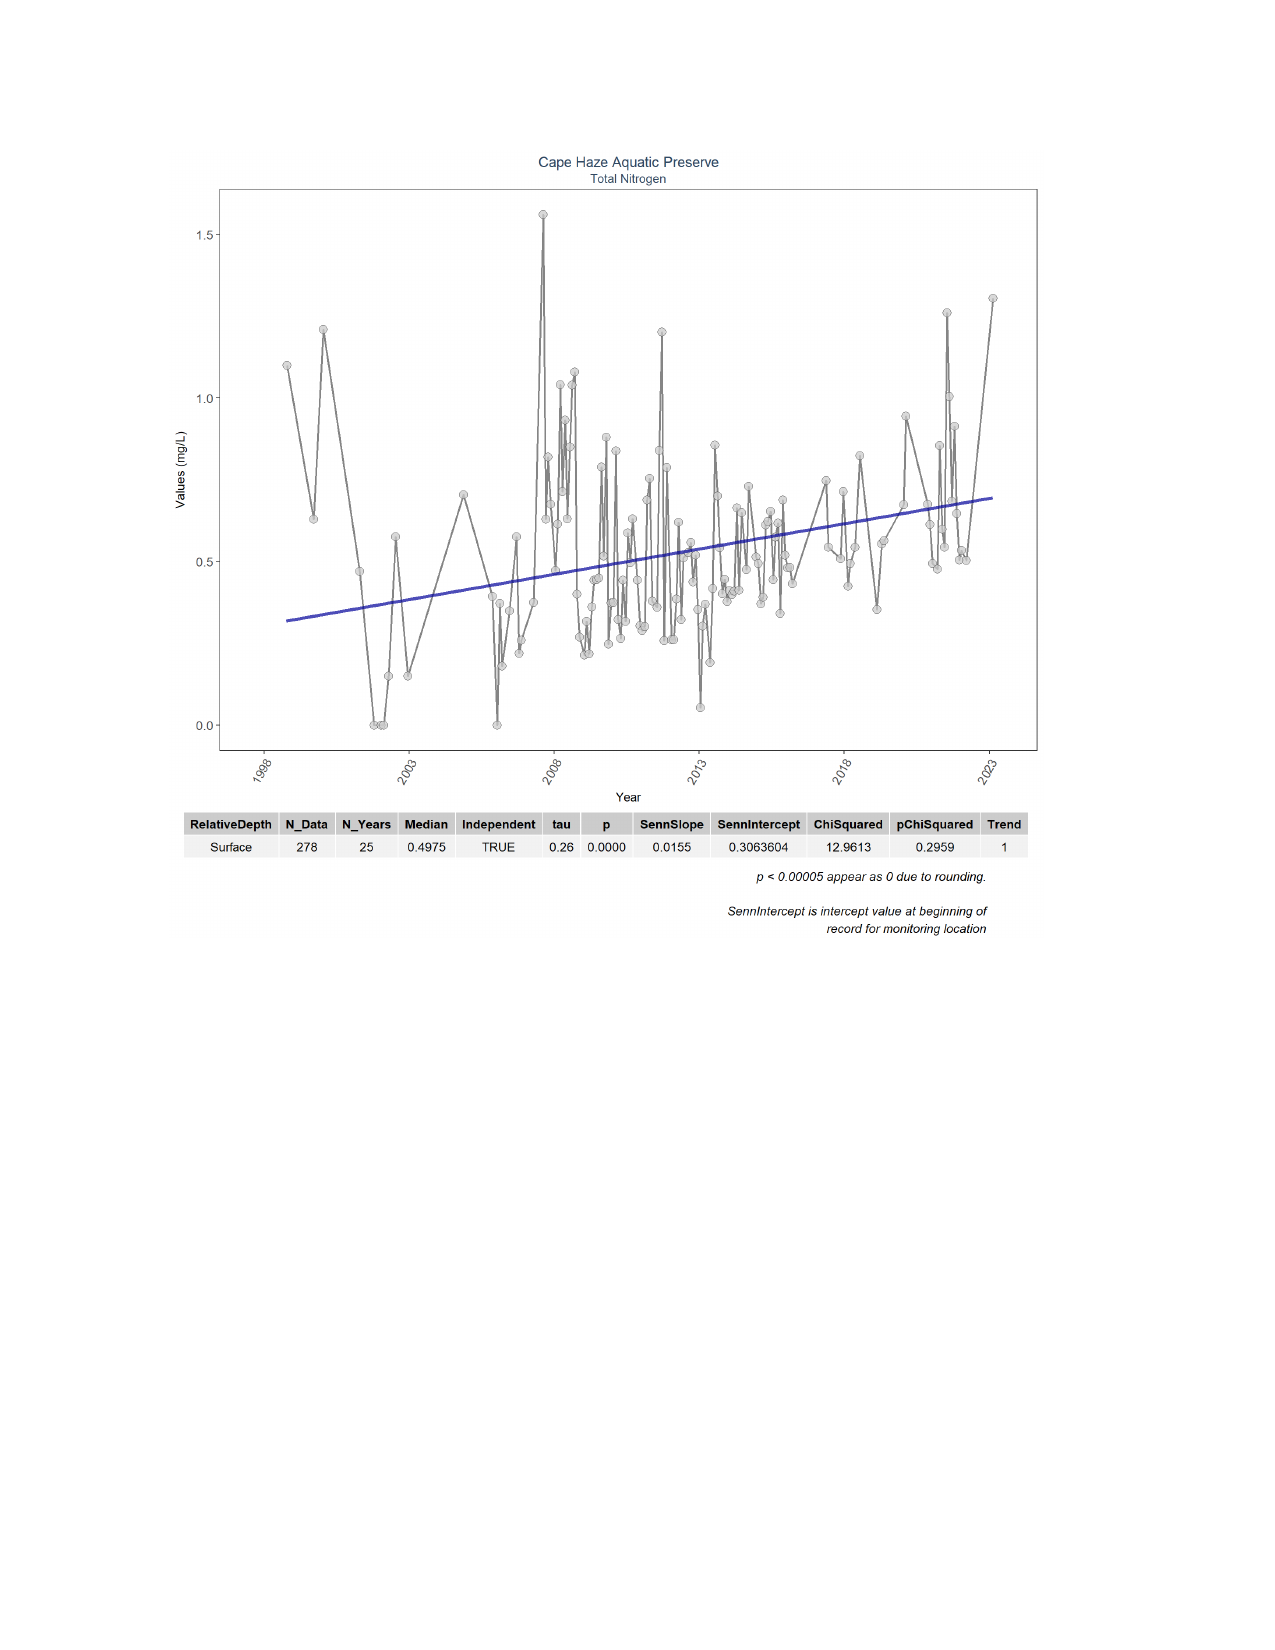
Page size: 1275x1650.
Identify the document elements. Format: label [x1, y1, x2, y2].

picture [168, 150, 1044, 938]
